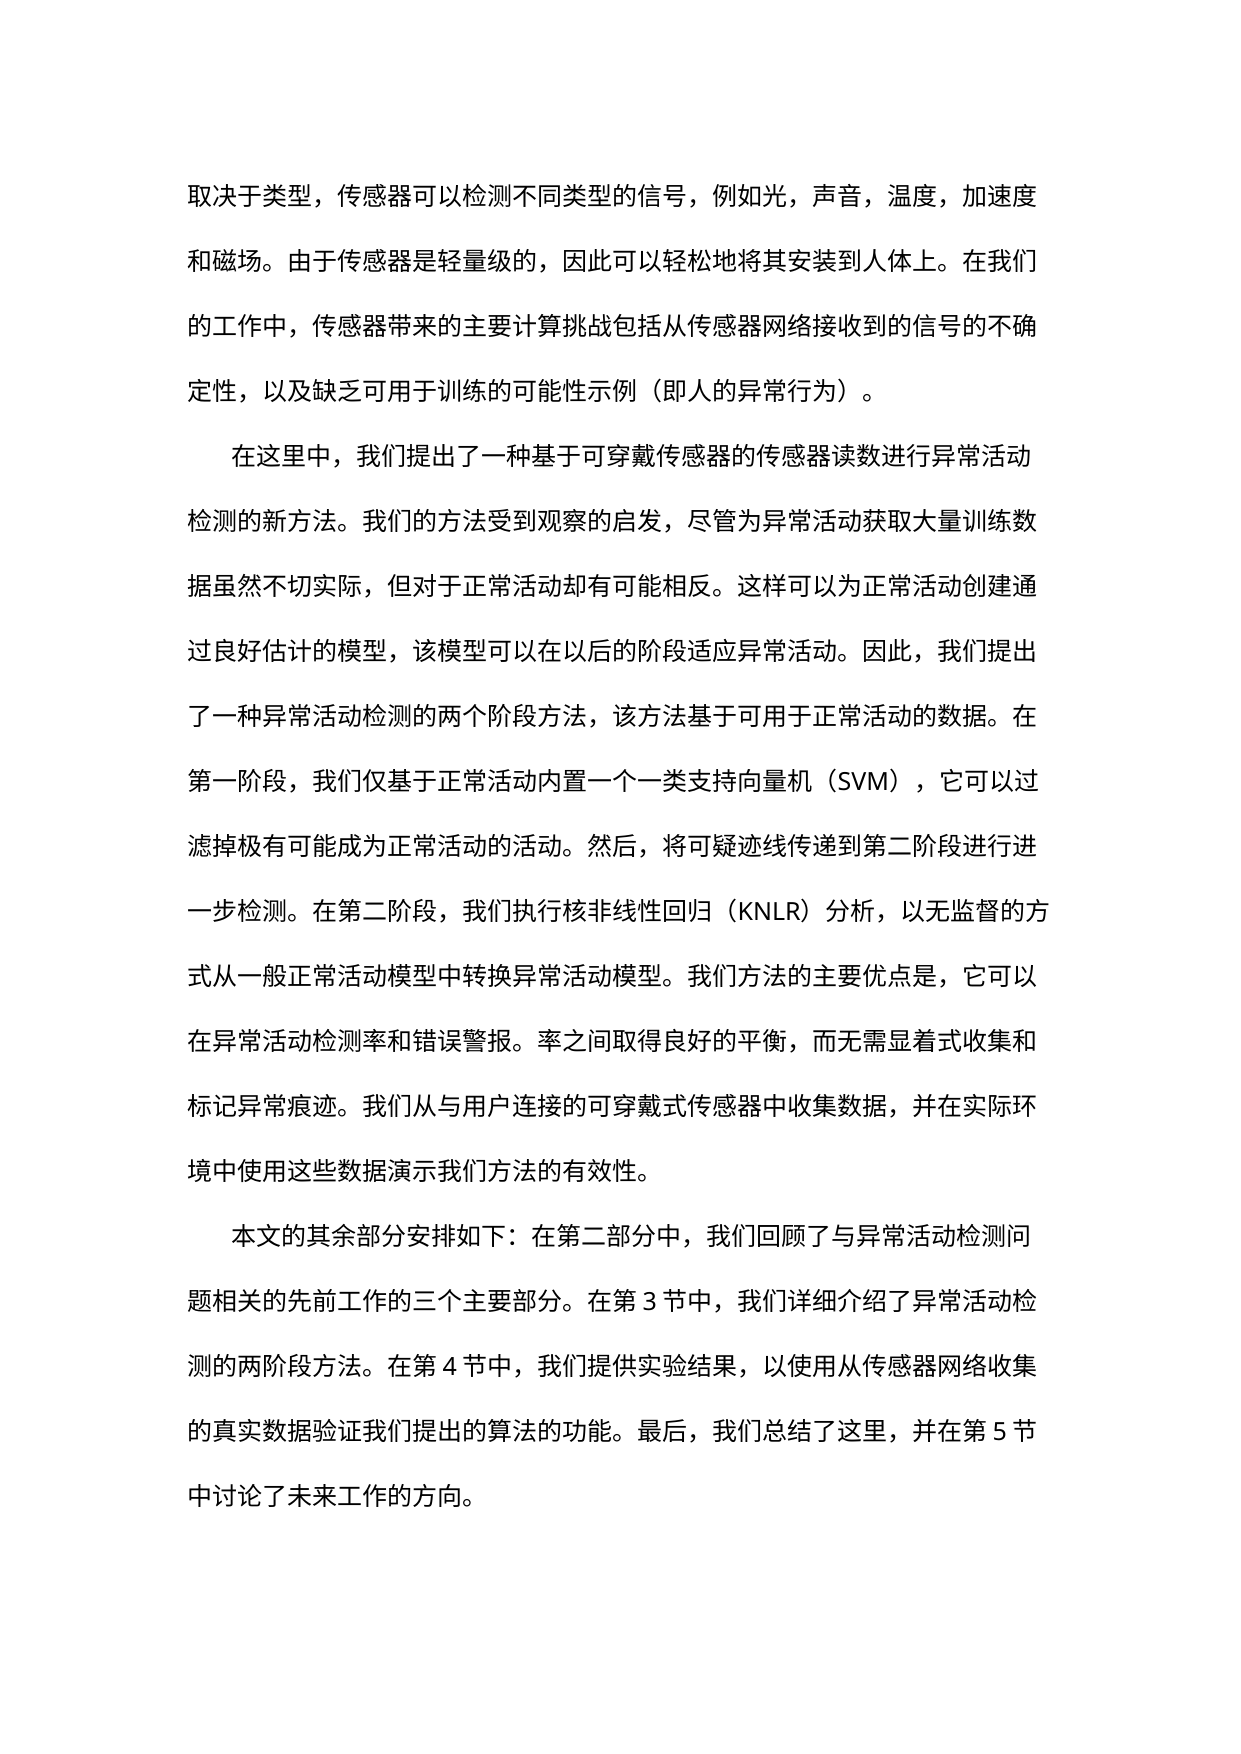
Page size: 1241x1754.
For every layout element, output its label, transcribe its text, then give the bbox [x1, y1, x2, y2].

text 在这里中，我们提出了一种基于可穿戴传感器的传感器读数进行异常活动检测的新方法。我们的方法受到观察的启发，尽管为异常活动获取大量训练数据虽然不切实际，但对于正常活动却有可能相反。这样可以为正常活动创建通过良好估计的模型，该模型可以在以后的阶段适应异常活动。因此，我们提出了一种异常活动检测的两个阶段方法，该方法基于可用于正常活动的数据。在第一阶段，我们仅基于正常活动内置一个一类支持向量机（SVM），它可以过滤掉极有可能成为正常活动的活动。然后，将可疑迹线传递到第二阶段进行进一步检测。在第二阶段，我们执行核非线性回归（KNLR）分析，以无监督的方式从一般正常活动模型中转换异常活动模型。我们方法的主要优点是，它可以在异常活动检测率和错误警报。率之间取得良好的平衡，而无需显着式收集和标记异常痕迹。我们从与用户连接的可穿戴式传感器中收集数据，并在实际环境中使用这些数据演示我们方法的有效性。 [187, 422, 1053, 1202]
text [187, 162, 1053, 422]
text 本文的其余部分安排如下：在第二部分中，我们回顾了与异常活动检测问题相关的先前工作的三个主要部分。在第3节中，我们详细介绍了异常活动检测的两阶段方法。在第4节中，我们提供实验结果，以使用从传感器网络收集的真实数据验证我们提出的算法的功能。最后，我们总结了这里，并在第5节中讨论了未来工作的方向。 [187, 1202, 1053, 1527]
